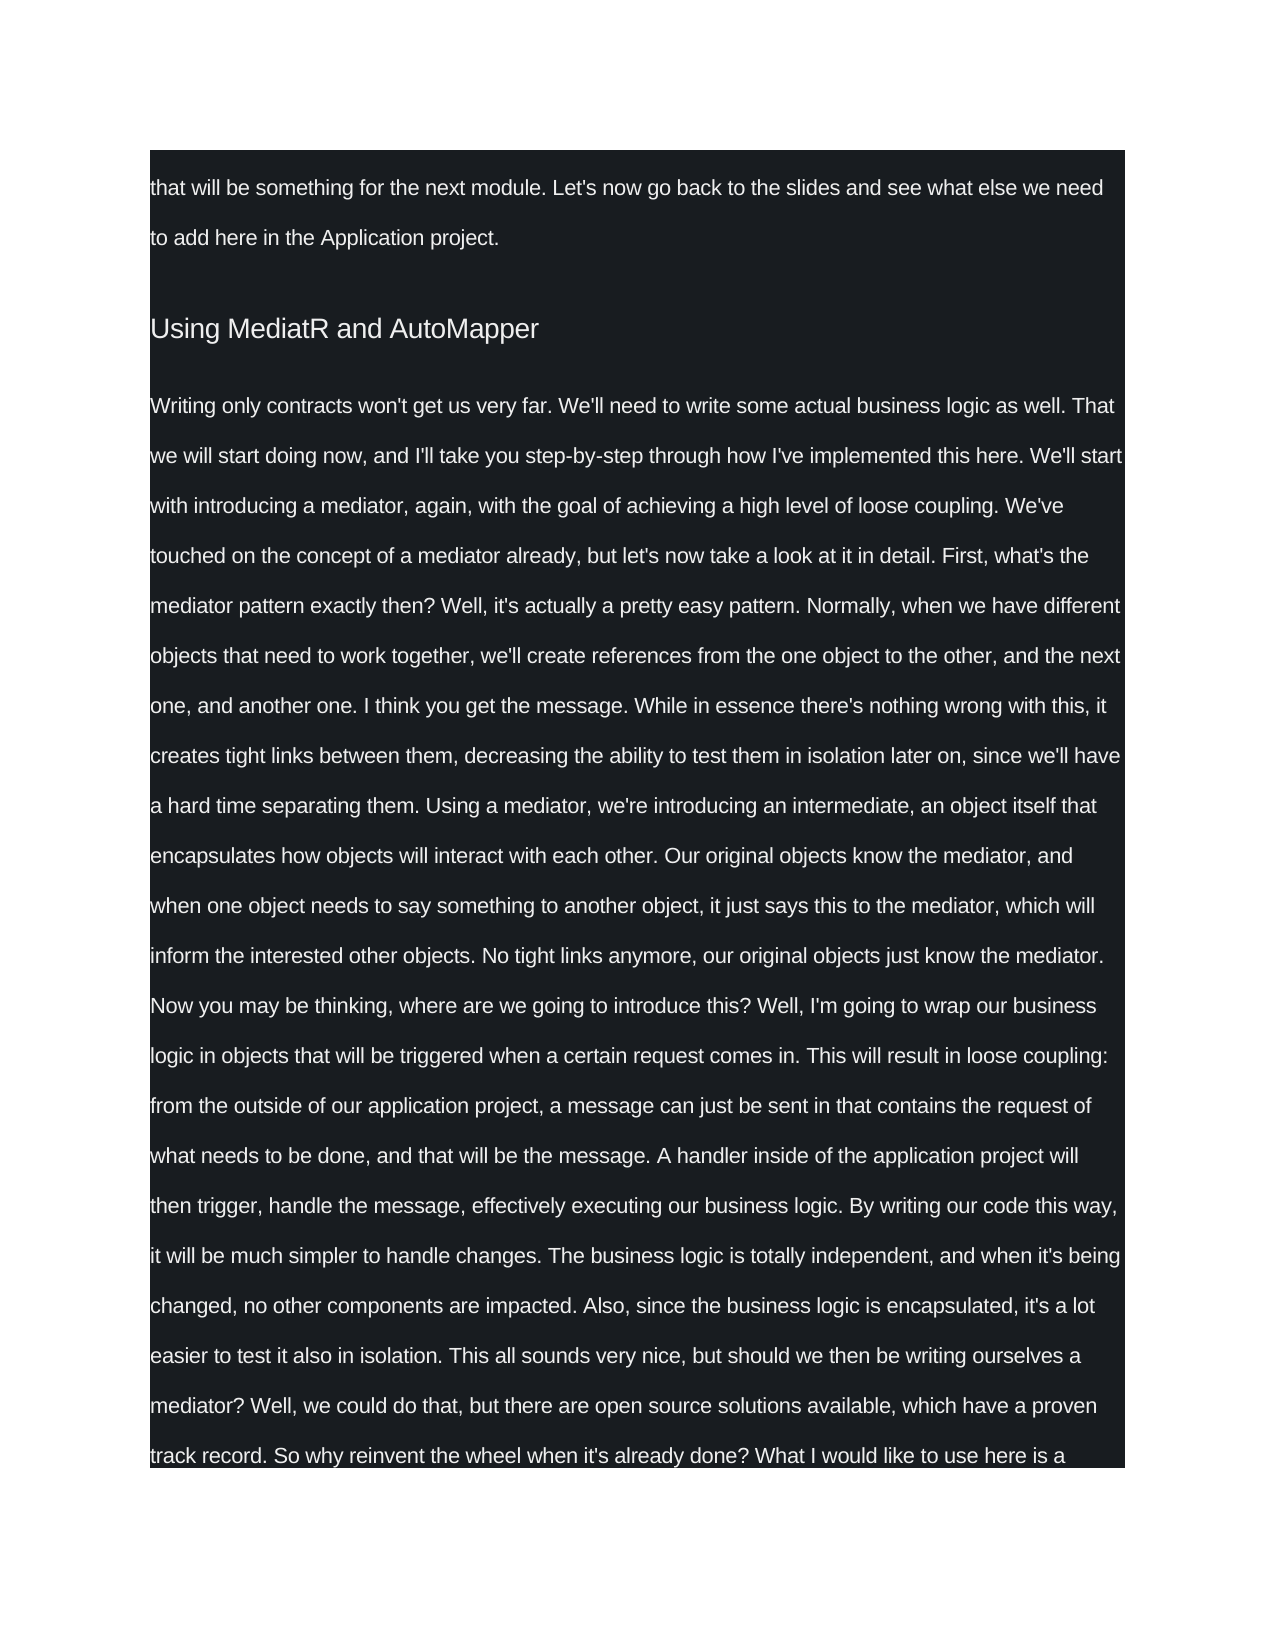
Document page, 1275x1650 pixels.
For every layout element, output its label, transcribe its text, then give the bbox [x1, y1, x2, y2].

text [150, 150, 1125, 250]
text Using MediatR and AutoMapper [150, 312, 1125, 345]
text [150, 368, 1125, 1468]
